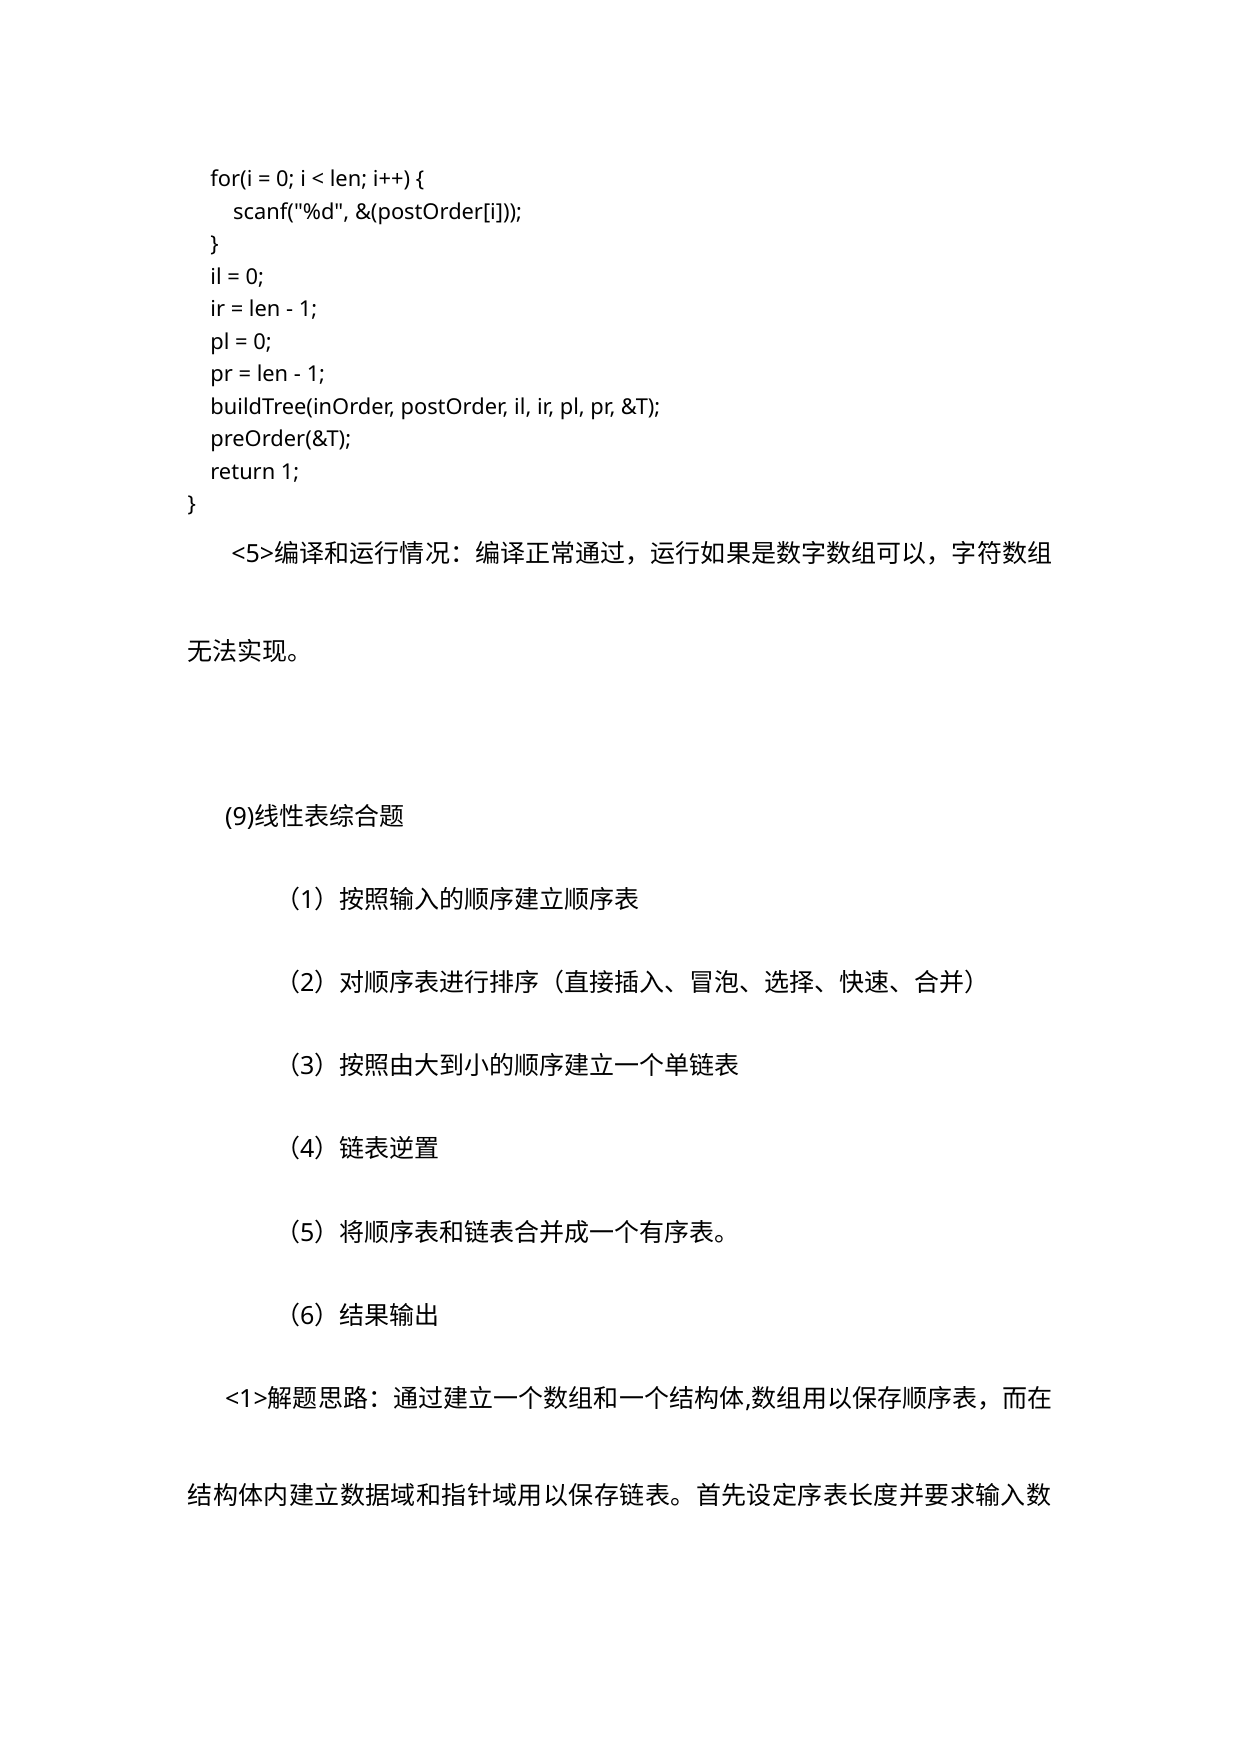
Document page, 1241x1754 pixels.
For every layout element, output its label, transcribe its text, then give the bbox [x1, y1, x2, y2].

text for(i = 0; i < len; i++) { [187, 162, 1053, 194]
text buildTree(inOrder, postOrder, il, ir, pl, pr, &T); [187, 389, 1053, 422]
text （2）对顺序表进行排序（直接插入、冒泡、选择、快速、合并） [225, 948, 1053, 1013]
text } [187, 487, 1053, 519]
text il = 0; [187, 259, 1053, 292]
text pr = len - 1; [187, 357, 1053, 389]
text （1）按照输入的顺序建立顺序表 [225, 865, 1053, 930]
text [187, 1364, 1053, 1526]
text ir = len - 1; [187, 292, 1053, 324]
text （3）按照由大到小的顺序建立一个单链表 [225, 1031, 1053, 1096]
text (9)线性表综合题 [187, 782, 1053, 847]
text （6）结果输出 [225, 1281, 1053, 1346]
text （5）将顺序表和链表合并成一个有序表。 [225, 1198, 1053, 1263]
text scanf("%d", &(postOrder[i])); [187, 194, 1053, 227]
text } [187, 227, 1053, 259]
text （4）链表逆置 [225, 1114, 1053, 1179]
text return 1; [187, 454, 1053, 487]
text <5>编译和运行情况：编译正常通过，运行如果是数字数组可以，字符数组无法实现。 [187, 519, 1053, 682]
text preOrder(&T); [187, 422, 1053, 454]
text pl = 0; [187, 324, 1053, 357]
